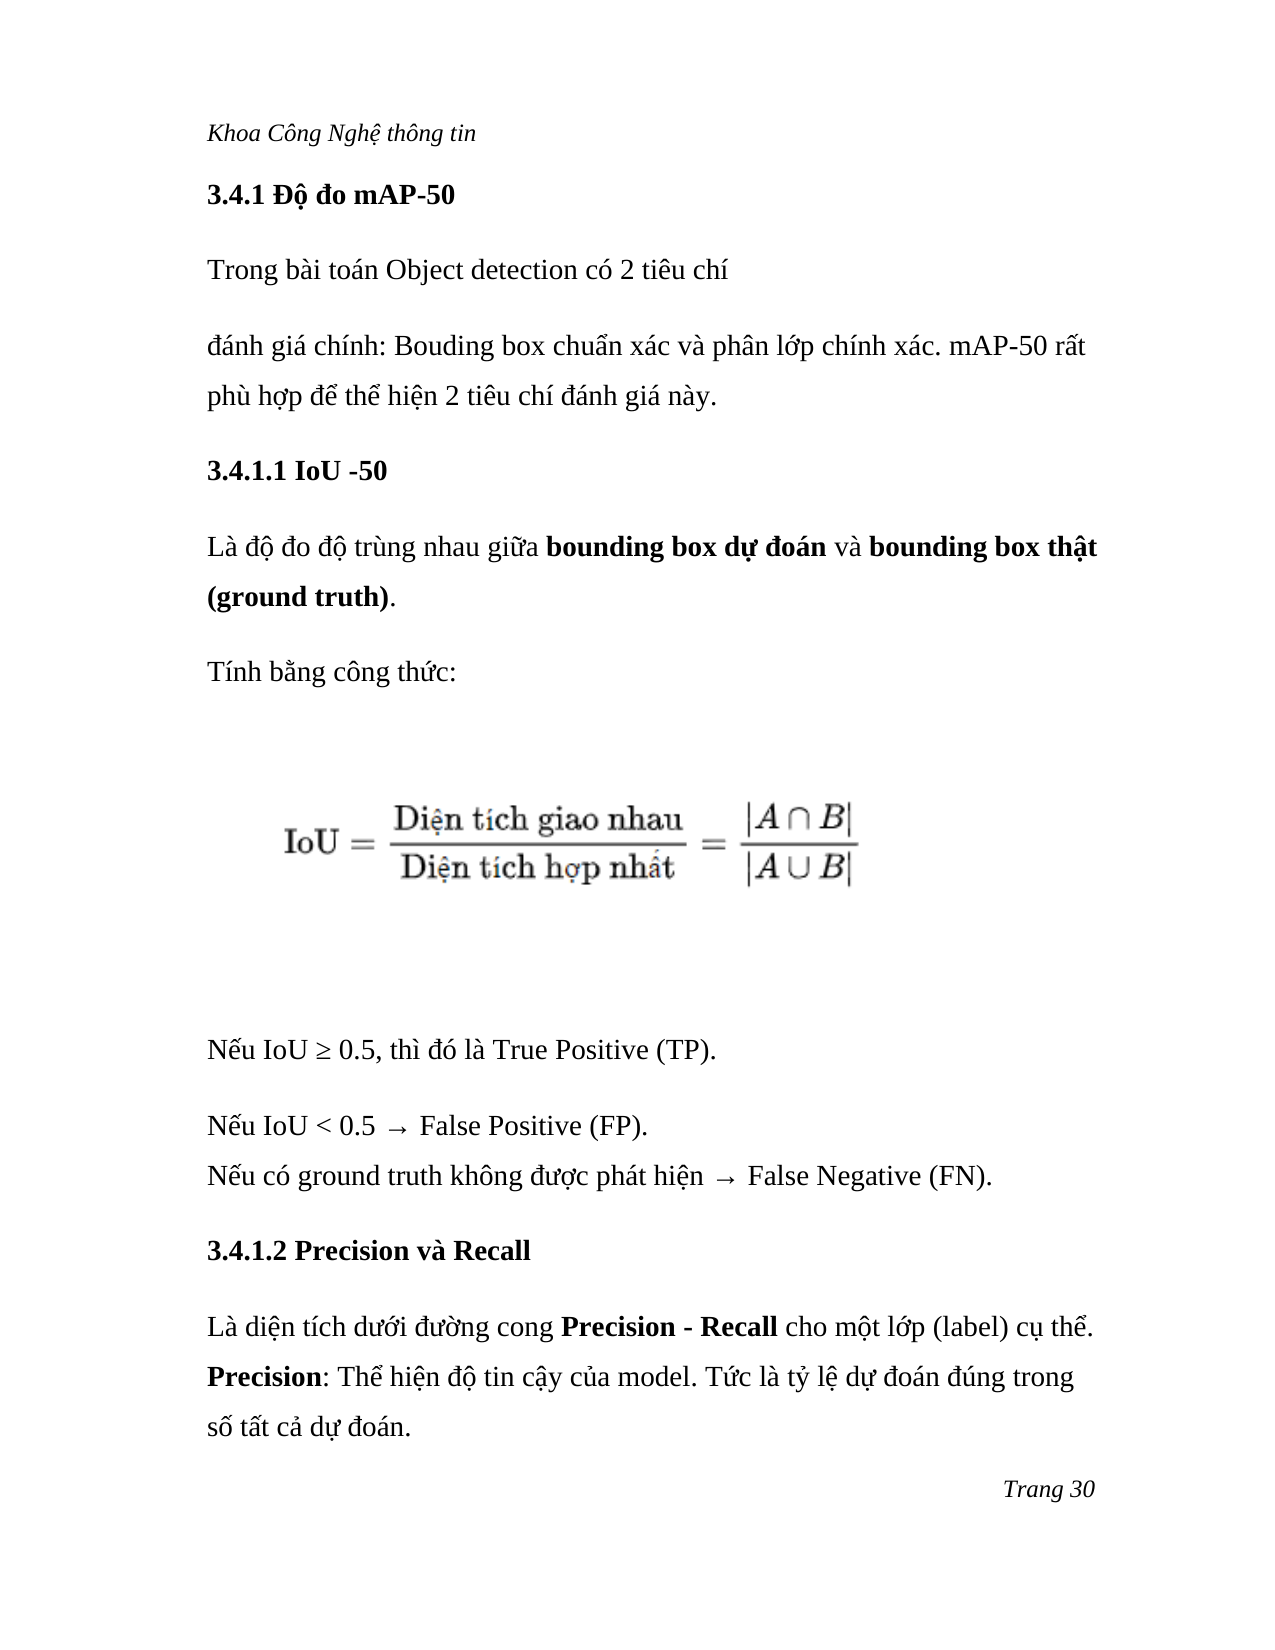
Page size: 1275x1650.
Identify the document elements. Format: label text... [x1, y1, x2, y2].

text Nếu IoU ≥ 0.5, thì đó là True Positive (TP). [207, 1032, 1098, 1066]
picture [206, 702, 931, 994]
text Là độ đo độ trùng nhau giữa bounding box dự đoán và bounding box thật (ground truth). [207, 529, 1098, 613]
list Là diện tích dưới đường cong Precision - Recall cho một lớp (label) cụ thể. [207, 1309, 1098, 1342]
subtitle 3.4.1.2 Precision và Recall [207, 1233, 1098, 1267]
subtitle 3.4.1 Độ đo mAP-50 [207, 177, 1098, 211]
text đánh giá chính: Bouding box chuẩn xác và phân lớp chính xác. mAP-50 rất phù hợp để thể hiện 2 tiêu chí đánh giá này. [207, 328, 1098, 412]
text Trong bài toán Object detection có 2 tiêu chí [207, 252, 1098, 286]
subtitle 3.4.1.1 IoU -50 [207, 453, 1098, 487]
text Nếu IoU < 0.5 → False Positive (FP). Nếu có ground truth không được phát hiện → False Negative (FN). [207, 1108, 1098, 1192]
list Precision: Thể hiện độ tin cậy của model. Tức là tỷ lệ dự đoán đúng trong số tất cả dự đoán. [207, 1359, 1098, 1443]
